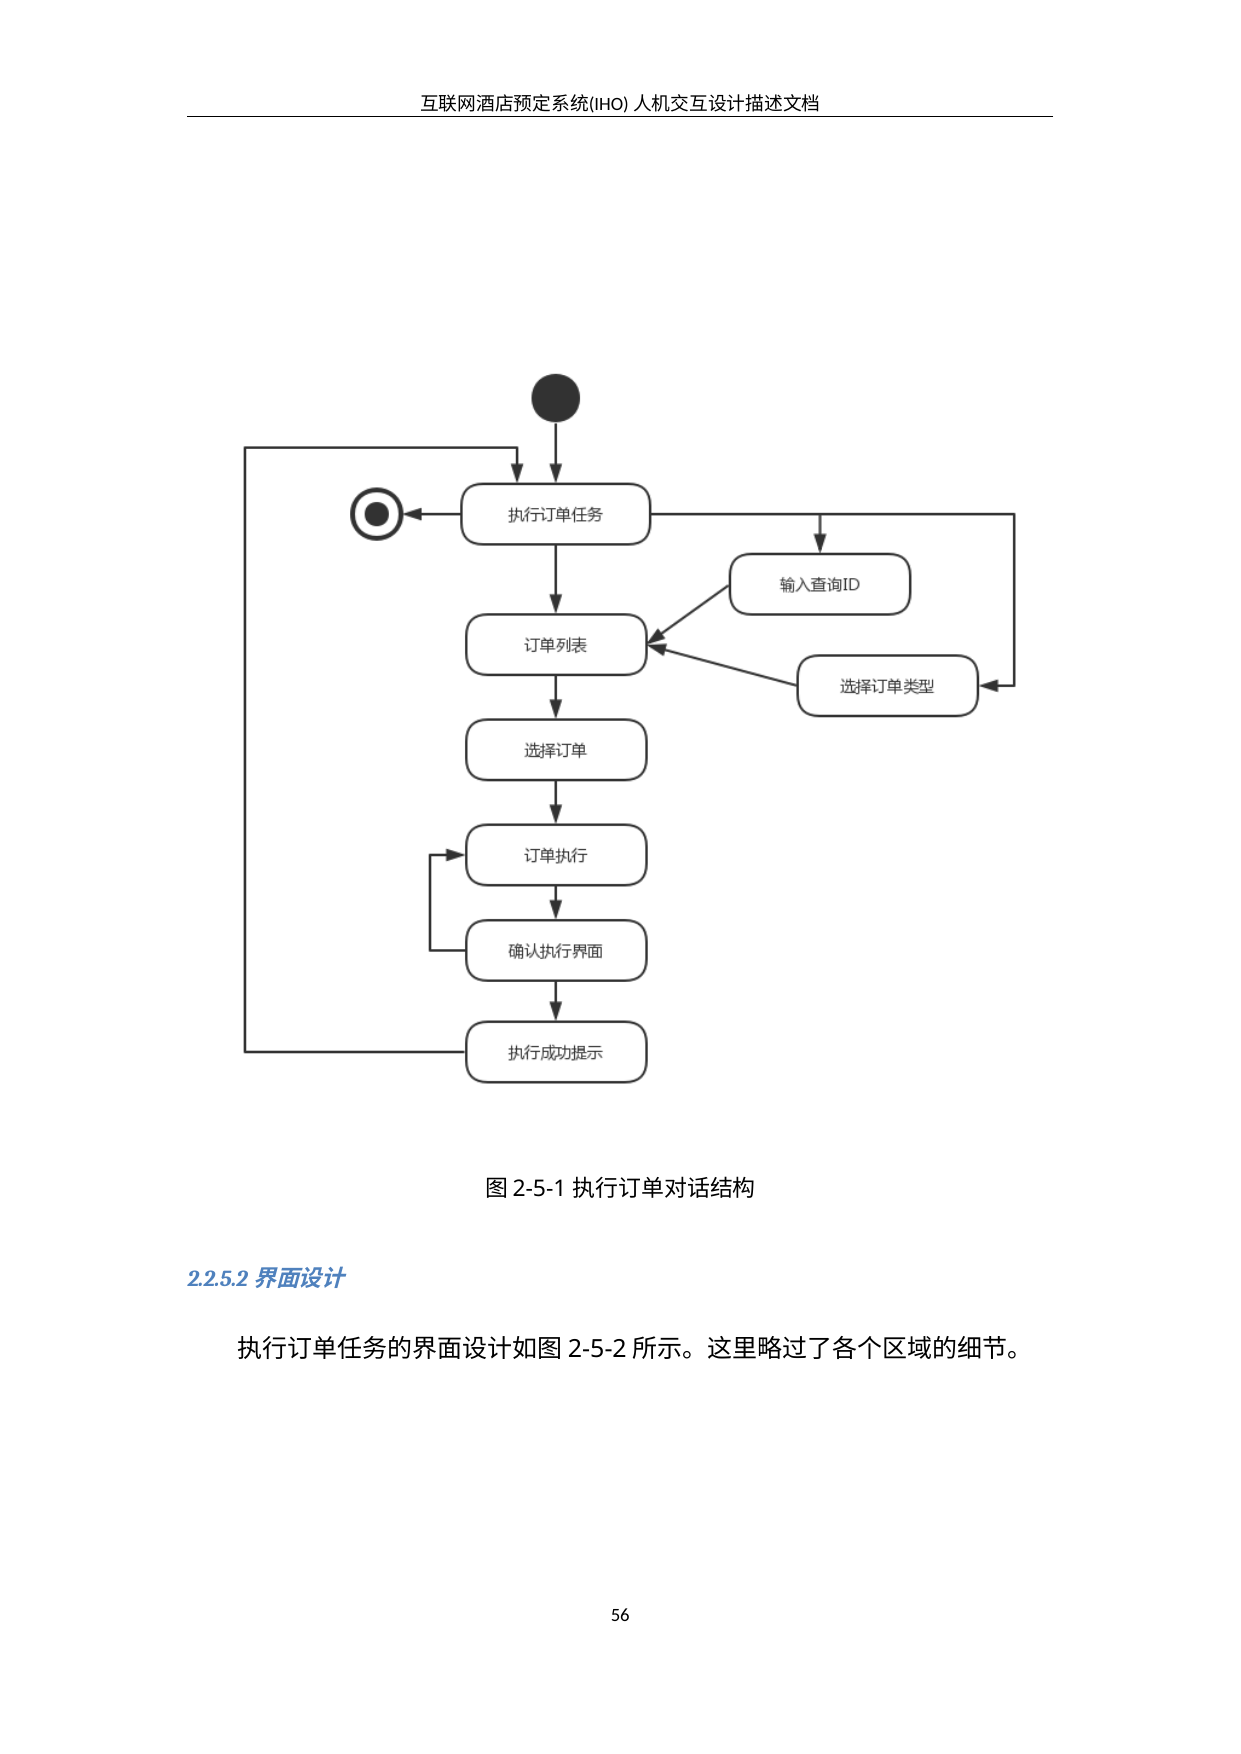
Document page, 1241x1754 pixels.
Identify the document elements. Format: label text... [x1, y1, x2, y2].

text 图2-5-1 执行订单对话结构 [187, 1154, 1053, 1219]
picture [187, 316, 1053, 1121]
subtitle 2.2.5.2 界面设计 [187, 1244, 1053, 1309]
text 执行订单任务的界面设计如图2-5-2所示。这里略过了各个区域的细节。 [187, 1314, 1053, 1379]
